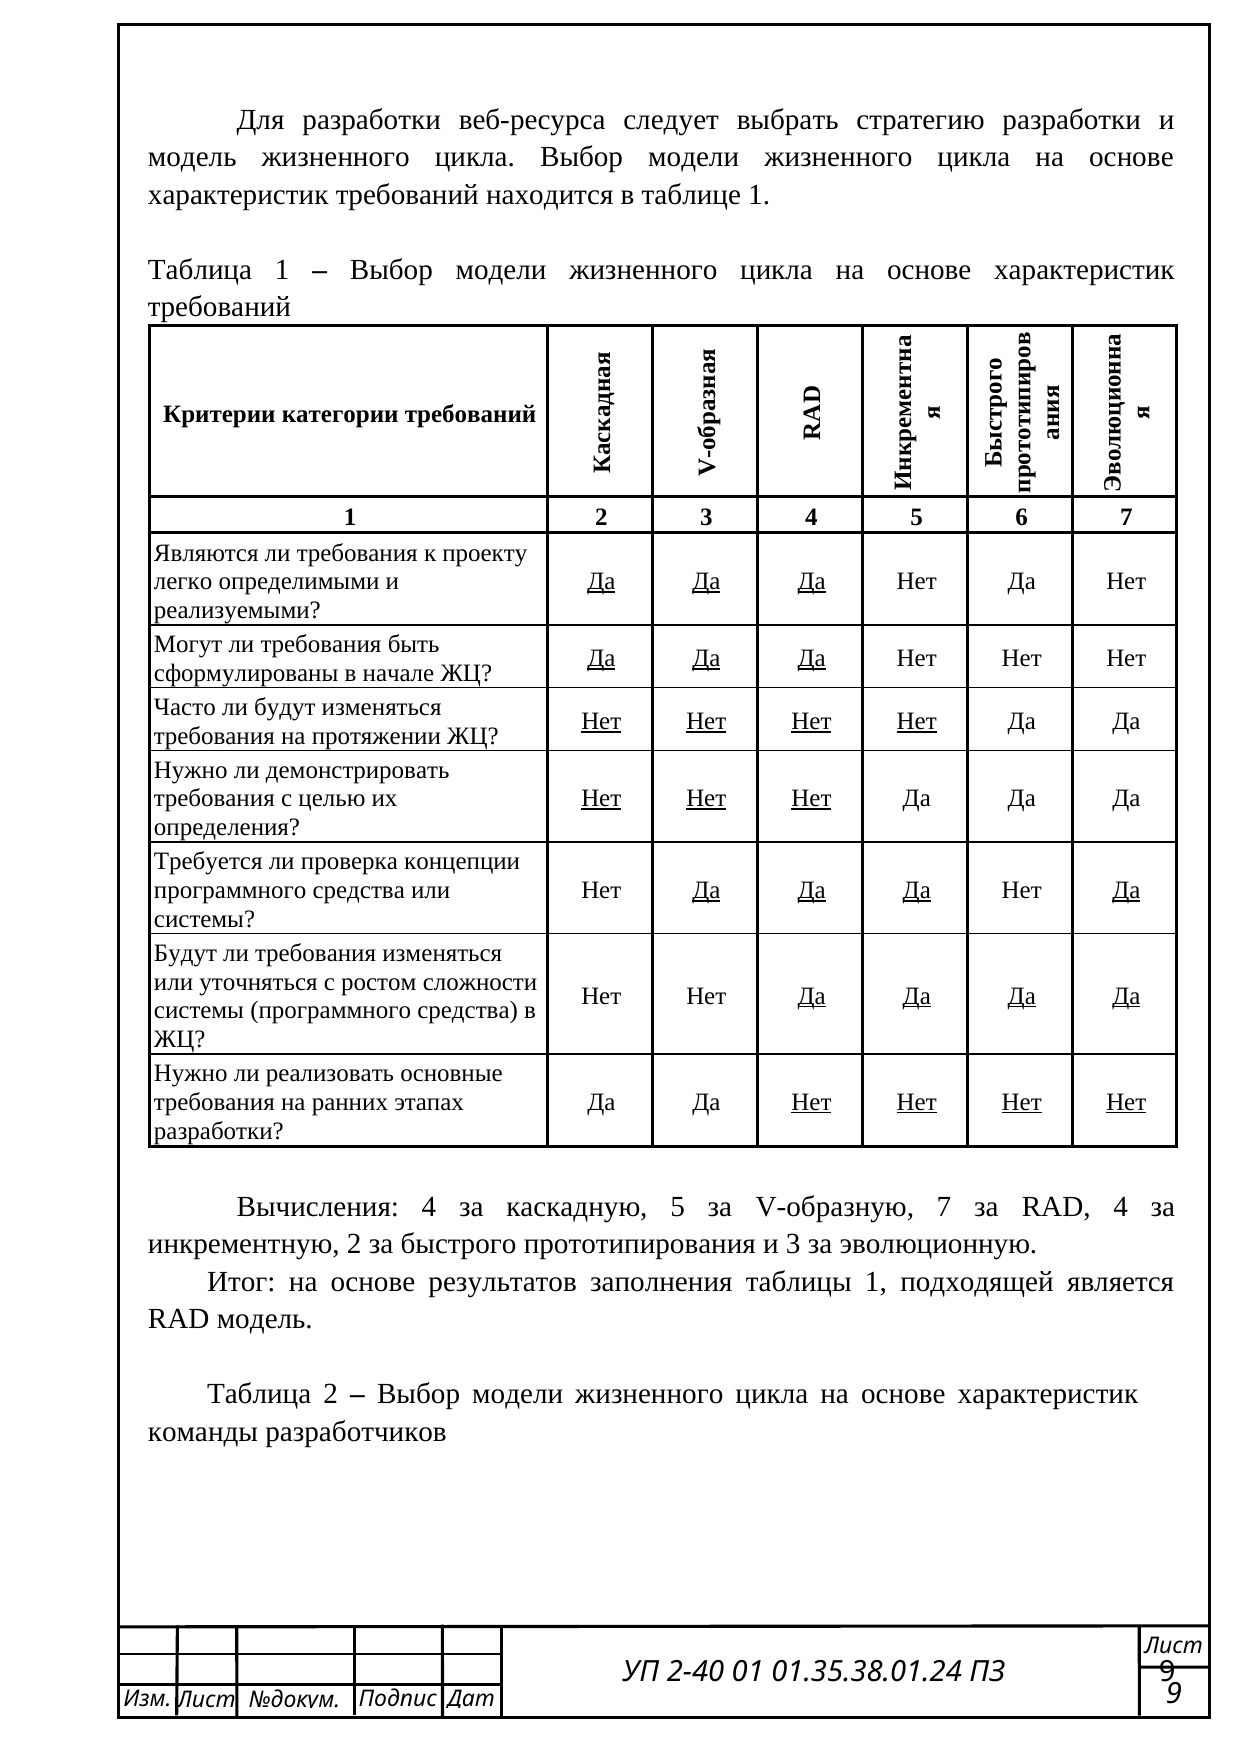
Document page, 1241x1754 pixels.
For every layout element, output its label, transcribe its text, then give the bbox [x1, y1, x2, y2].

table_cell Да [864, 751, 966, 841]
table_cell Да [1074, 688, 1175, 749]
table_cell Да [759, 534, 861, 624]
table_cell Да [549, 534, 651, 624]
text Итог: на основе результатов заполнения таблицы 1, подходящей является RAD модель. [148, 1260, 1175, 1335]
table_cell Нет [759, 688, 861, 749]
table_cell Да [1074, 843, 1175, 933]
table_cell Требуется ли проверка концепции программного средства или системы? [151, 843, 546, 933]
table_cell 1 [151, 498, 546, 531]
table_cell Нужно ли реализовать основные требования на ранних этапах разработки? [151, 1055, 546, 1144]
table_cell Да [1074, 934, 1175, 1053]
table_cell Нет [969, 843, 1071, 933]
table_cell Да [759, 843, 861, 933]
table_cell 7 [1074, 498, 1175, 531]
text Для разработки веб-ресурса следует выбрать стратегию разработки и модель жизненного цикла. Выбор модели жизненного цикла на основе характеристик требований находится в таблице 1. [148, 99, 1175, 212]
table_cell Да [969, 688, 1071, 749]
text Таблица 1 – Выбор модели жизненного цикла на основе характеристик требований [148, 249, 1175, 324]
table_cell Нет [549, 843, 651, 933]
table_cell 2 [549, 498, 651, 531]
table_cell Нет [549, 934, 651, 1053]
text Вычисления: 4 за каскадную, 5 за V-образную, 7 за RAD, 4 за инкрементную, 2 за быстрого прототипирования и 3 за эволюционную. [148, 1185, 1175, 1260]
table_cell Да [654, 534, 756, 624]
table_cell Нет [549, 751, 651, 841]
table_cell Нет [864, 626, 966, 687]
table_header Каскадная [549, 327, 651, 495]
table_cell Нет [1074, 1055, 1175, 1144]
table_header Быстрого прототипирования [969, 327, 1071, 495]
table_header Инкрементная [864, 327, 966, 495]
table_header Эволюционная [1074, 327, 1175, 495]
table_cell Нет [654, 688, 756, 749]
table_cell 4 [759, 498, 861, 531]
table_cell Да [969, 534, 1071, 624]
table_cell Нет [654, 751, 756, 841]
table_cell 5 [864, 498, 966, 531]
table_cell Нет [969, 626, 1071, 687]
table_cell Да [759, 934, 861, 1053]
table_cell Да [549, 626, 651, 687]
table_cell Да [864, 934, 966, 1053]
table_cell Будут ли требования изменяться или уточняться с ростом сложности системы (программного средства) в ЖЦ? [151, 934, 546, 1053]
table_cell Нет [1074, 626, 1175, 687]
table_header RAD [759, 327, 861, 495]
table_header V-образная [654, 327, 756, 495]
text Таблица 2 – Выбор модели жизненного цикла на основе характеристик команды разработчиков [148, 1373, 1139, 1448]
table_cell Часто ли будут изменяться требования на протяжении ЖЦ? [151, 688, 546, 749]
table_cell Да [759, 626, 861, 687]
table_header Критерии категории требований [151, 327, 546, 495]
table_cell Нет [864, 1055, 966, 1144]
table_cell Нет [654, 934, 756, 1053]
table_cell Нет [759, 751, 861, 841]
table_cell Нет [969, 1055, 1071, 1144]
table_cell Нет [759, 1055, 861, 1144]
table_cell Могут ли требования быть сформулированы в начале ЖЦ? [151, 626, 546, 687]
table_cell Да [549, 1055, 651, 1144]
table_cell Да [969, 751, 1071, 841]
table_cell Да [969, 934, 1071, 1053]
table_cell Нужно ли демонстрировать требования с целью их определения? [151, 751, 546, 841]
table_cell Да [654, 843, 756, 933]
table_cell Да [1074, 751, 1175, 841]
table_cell Нет [1074, 534, 1175, 624]
table_cell Являются ли требования к проекту легко определимыми и реализуемыми? [151, 534, 546, 624]
table_cell Да [864, 843, 966, 933]
table_cell 6 [969, 498, 1071, 531]
table_cell 3 [654, 498, 756, 531]
table_cell Да [654, 626, 756, 687]
table_cell Нет [864, 534, 966, 624]
table_cell Нет [864, 688, 966, 749]
table_cell Да [654, 1055, 756, 1144]
table_cell Нет [549, 688, 651, 749]
